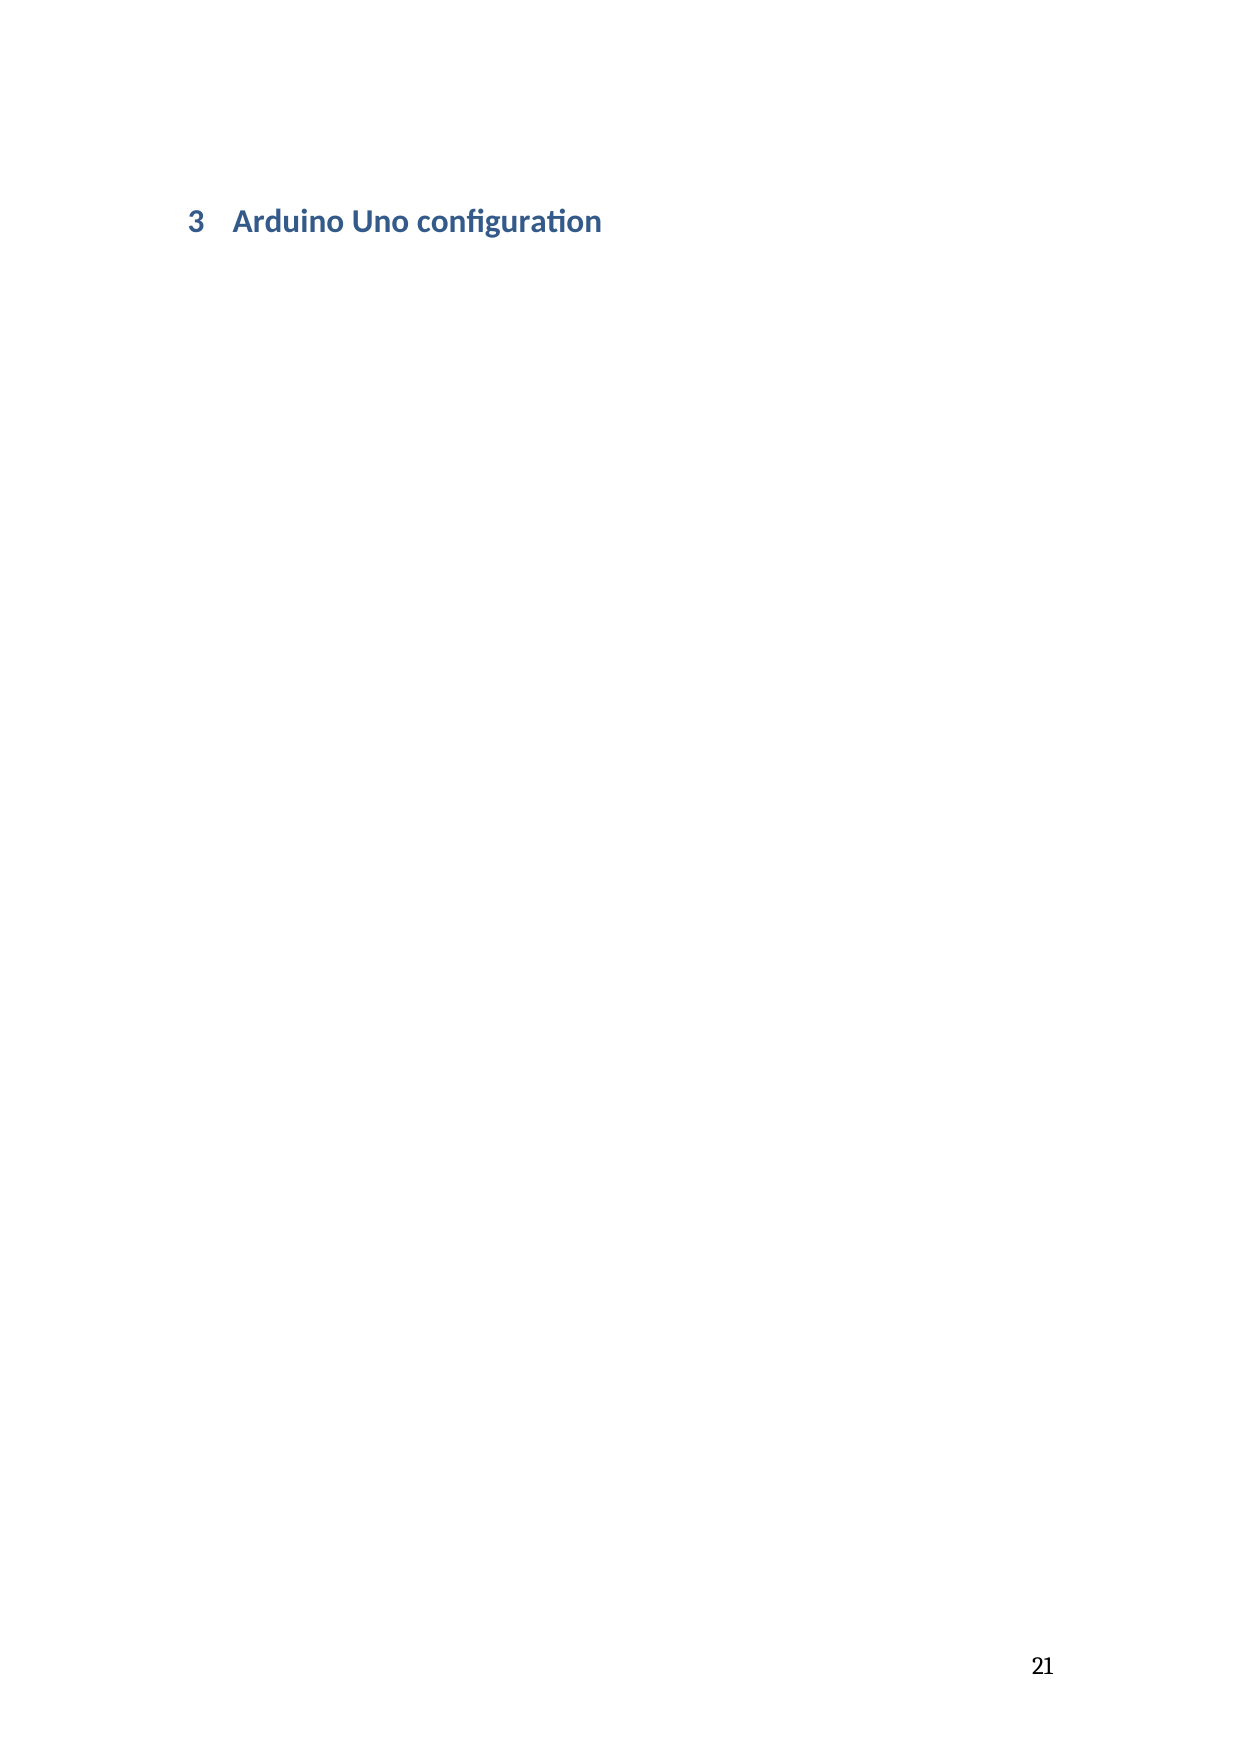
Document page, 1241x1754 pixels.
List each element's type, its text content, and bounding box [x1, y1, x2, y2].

subtitle Arduino Uno configuration [187, 200, 1053, 241]
